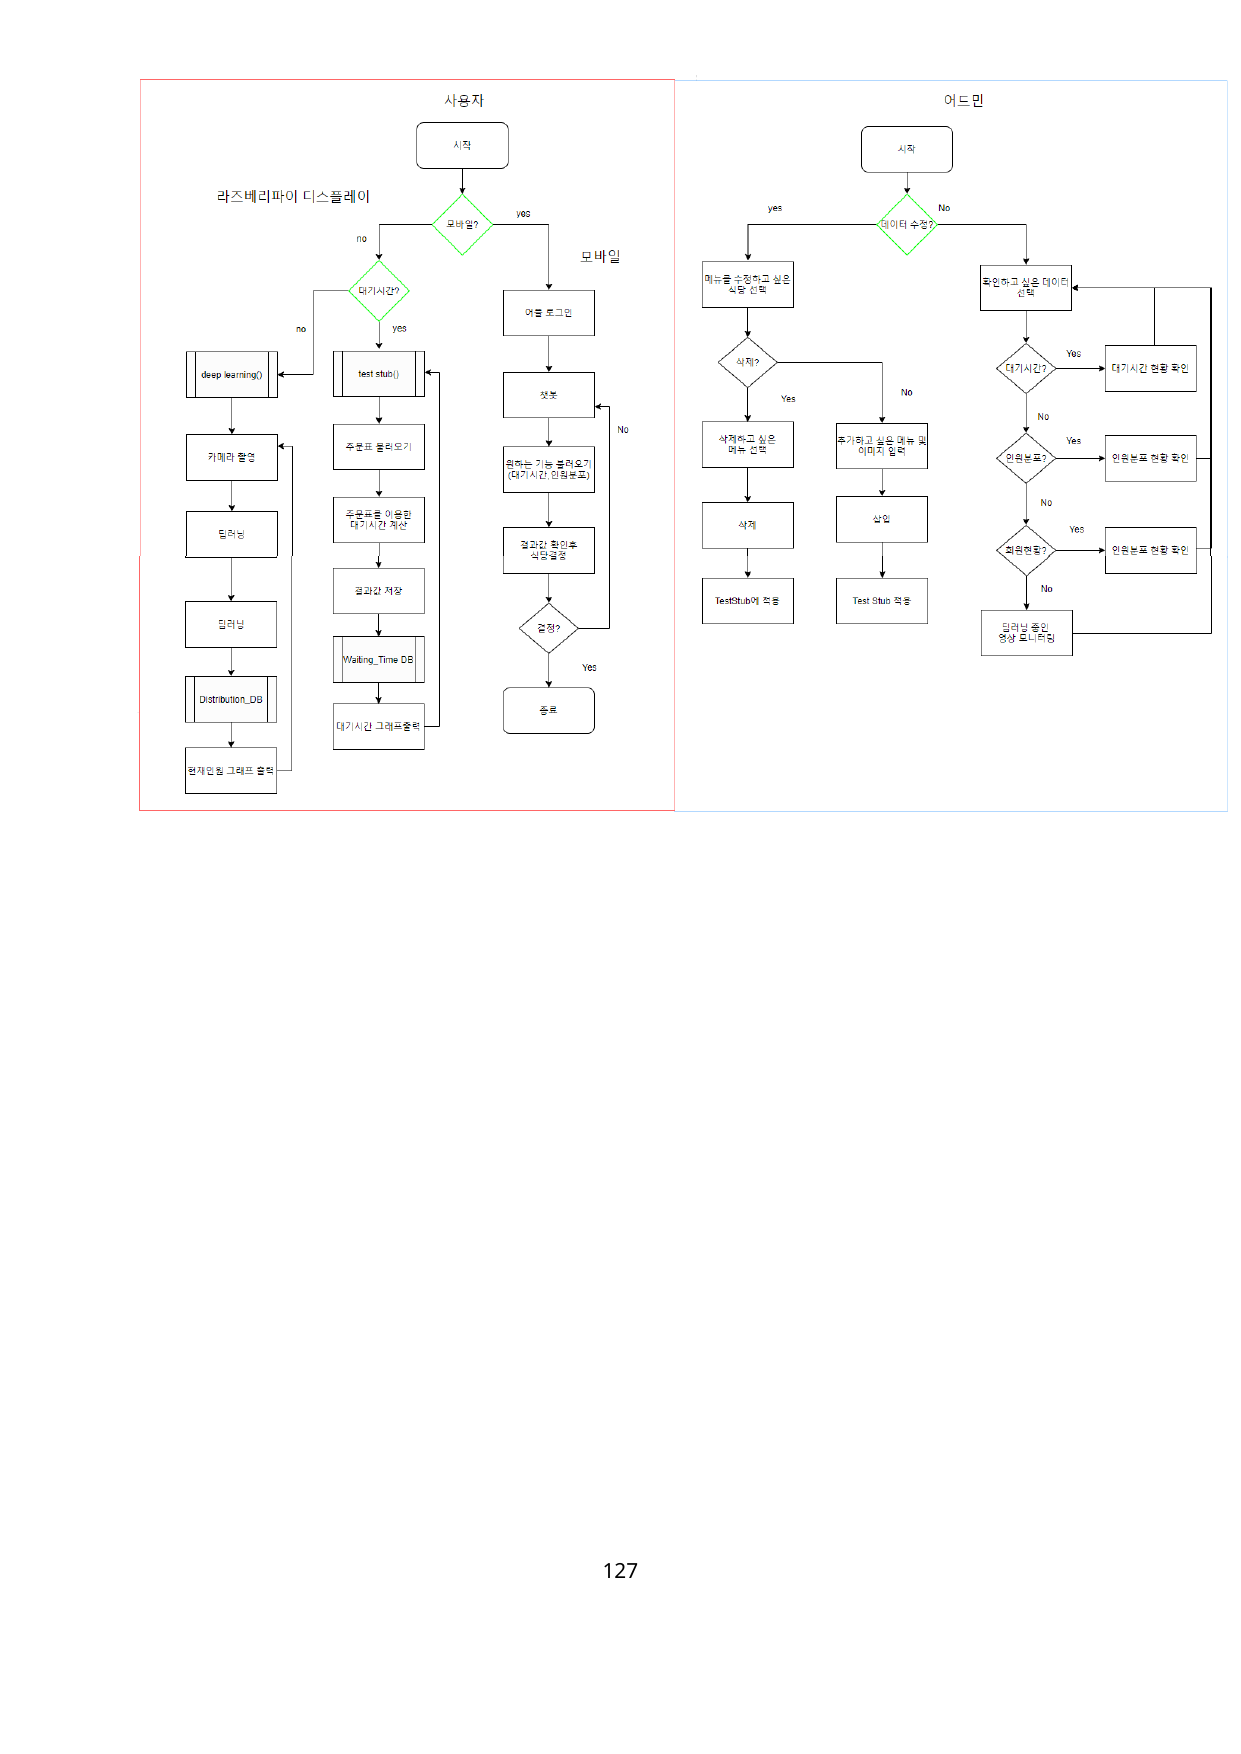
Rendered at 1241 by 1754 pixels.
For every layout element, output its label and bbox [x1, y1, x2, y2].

picture [137, 75, 1228, 812]
